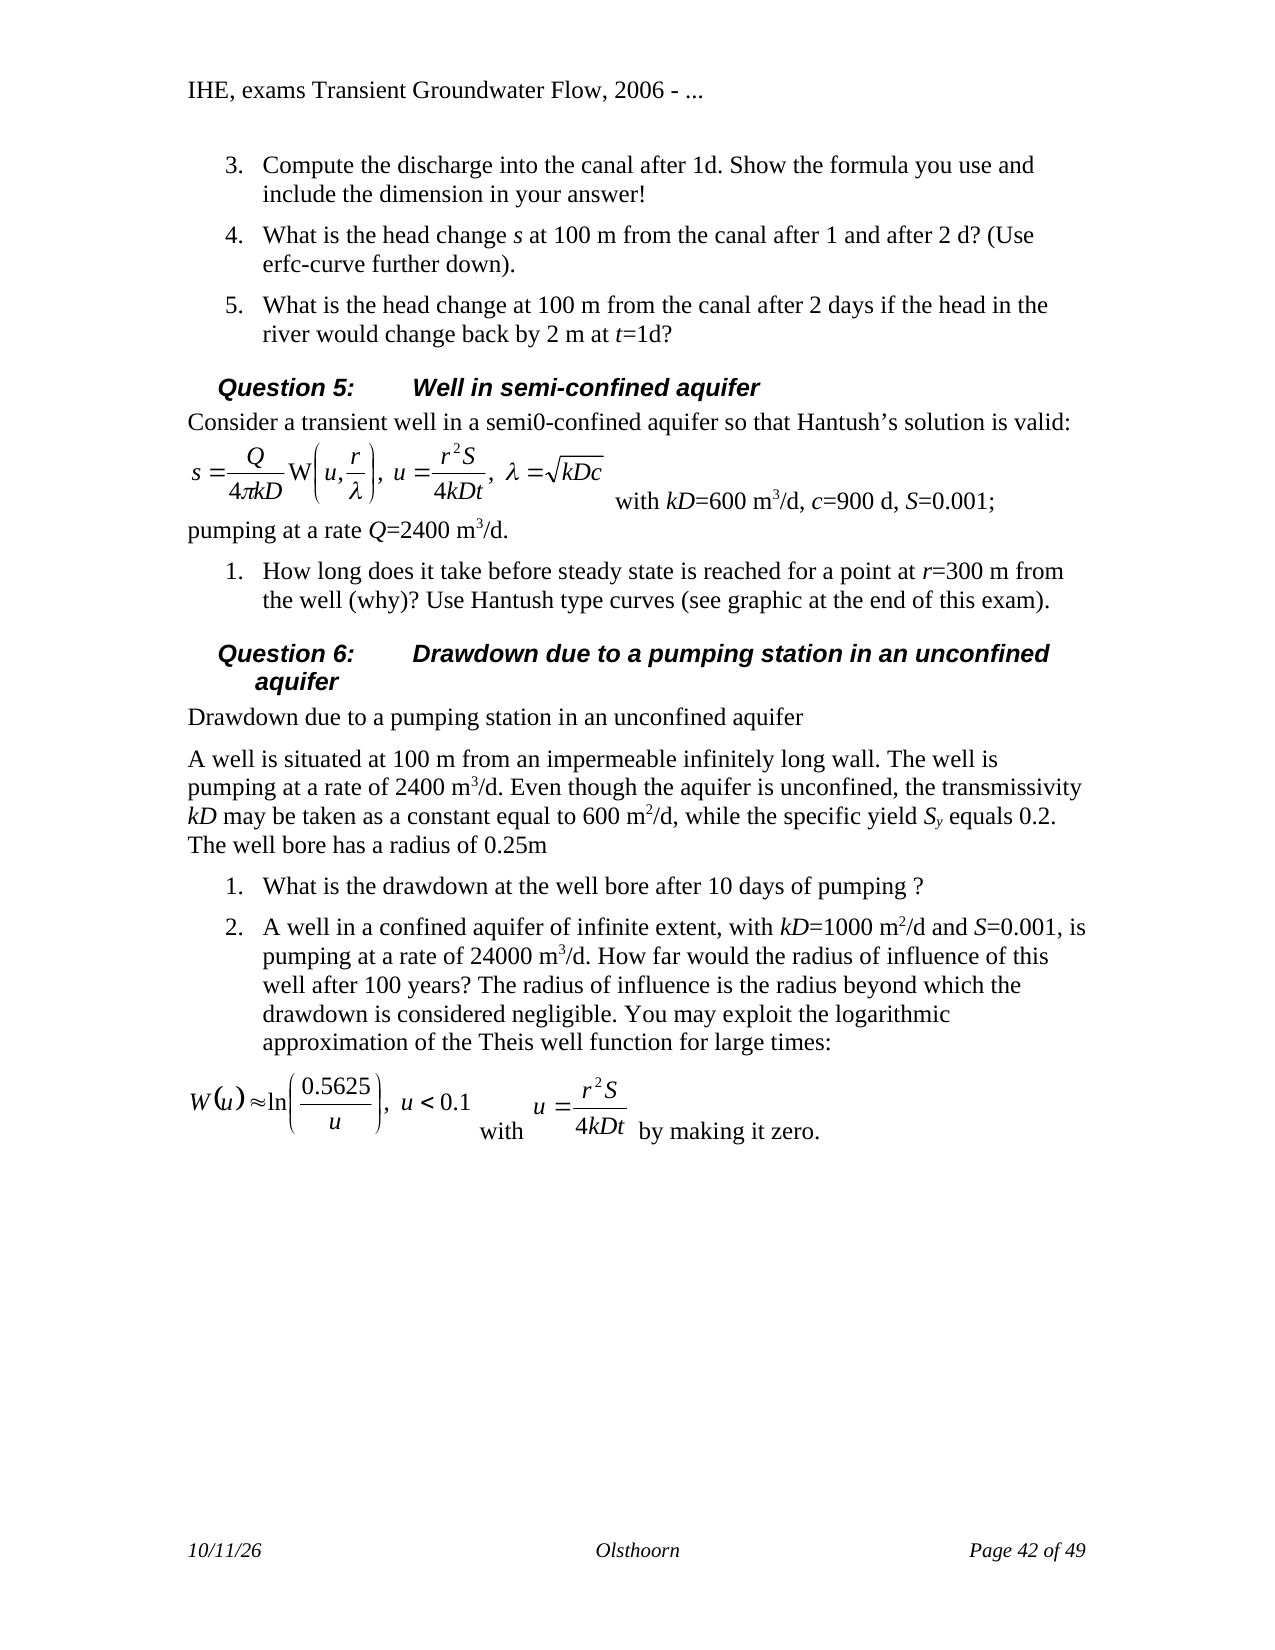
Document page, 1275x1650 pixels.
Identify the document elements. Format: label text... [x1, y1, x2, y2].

subtitle Well in semi-confined aquifer [217, 372, 1087, 401]
list How long does it take before steady state is reached for a point at r=300 m from the well (why)? Use Hantush type curves (see graphic at the end of this exam). [225, 556, 1087, 614]
list What is the drawdown at the well bore after 10 days of pumping ? [225, 871, 1087, 900]
list What is the head change s at 100 m from the canal after 1 and after 2 d? (Use erfc-curve further down). [225, 220, 1087, 277]
text with by making it zero. [187, 1069, 1087, 1145]
text A well is situated at 100 m from an impermeable infinitely long wall. The well is pumping at a rate of 2400 m3/d. Even though the aquifer is unconfined, the transmissivity kD may be taken as a constant equal to 600 m2/d, while the specific yield Sy equals 0.2. The well bore has a radius of 0.25m [187, 744, 1087, 859]
text Consider a transient well in a semi0-confined aquifer so that Hantush’s solution is valid: with kD=600 m3/d, c=900 d, S=0.001; pumping at a rate Q=2400 m3/d. [187, 407, 1087, 544]
list Compute the discharge into the canal after 1d. Show the formula you use and include the dimension in your answer! [225, 150, 1087, 207]
list What is the head change at 100 m from the canal after 2 days if the head in the river would change back by 2 m at t=1d? [225, 290, 1087, 347]
list A well in a confined aquifer of infinite extent, with kD=1000 m2/d and S=0.001, is pumping at a rate of 24000 m3/d. How far would the radius of influence of this well after 100 years? The radius of influence is the radius beyond which the drawdown is considered negligible. You may exploit the logarithmic approximation of the Theis well function for large times: [225, 912, 1087, 1056]
text Drawdown due to a pumping station in an unconfined aquifer [187, 702, 1087, 731]
subtitle Drawdown due to a pumping station in an unconfined aquifer [217, 639, 1087, 696]
